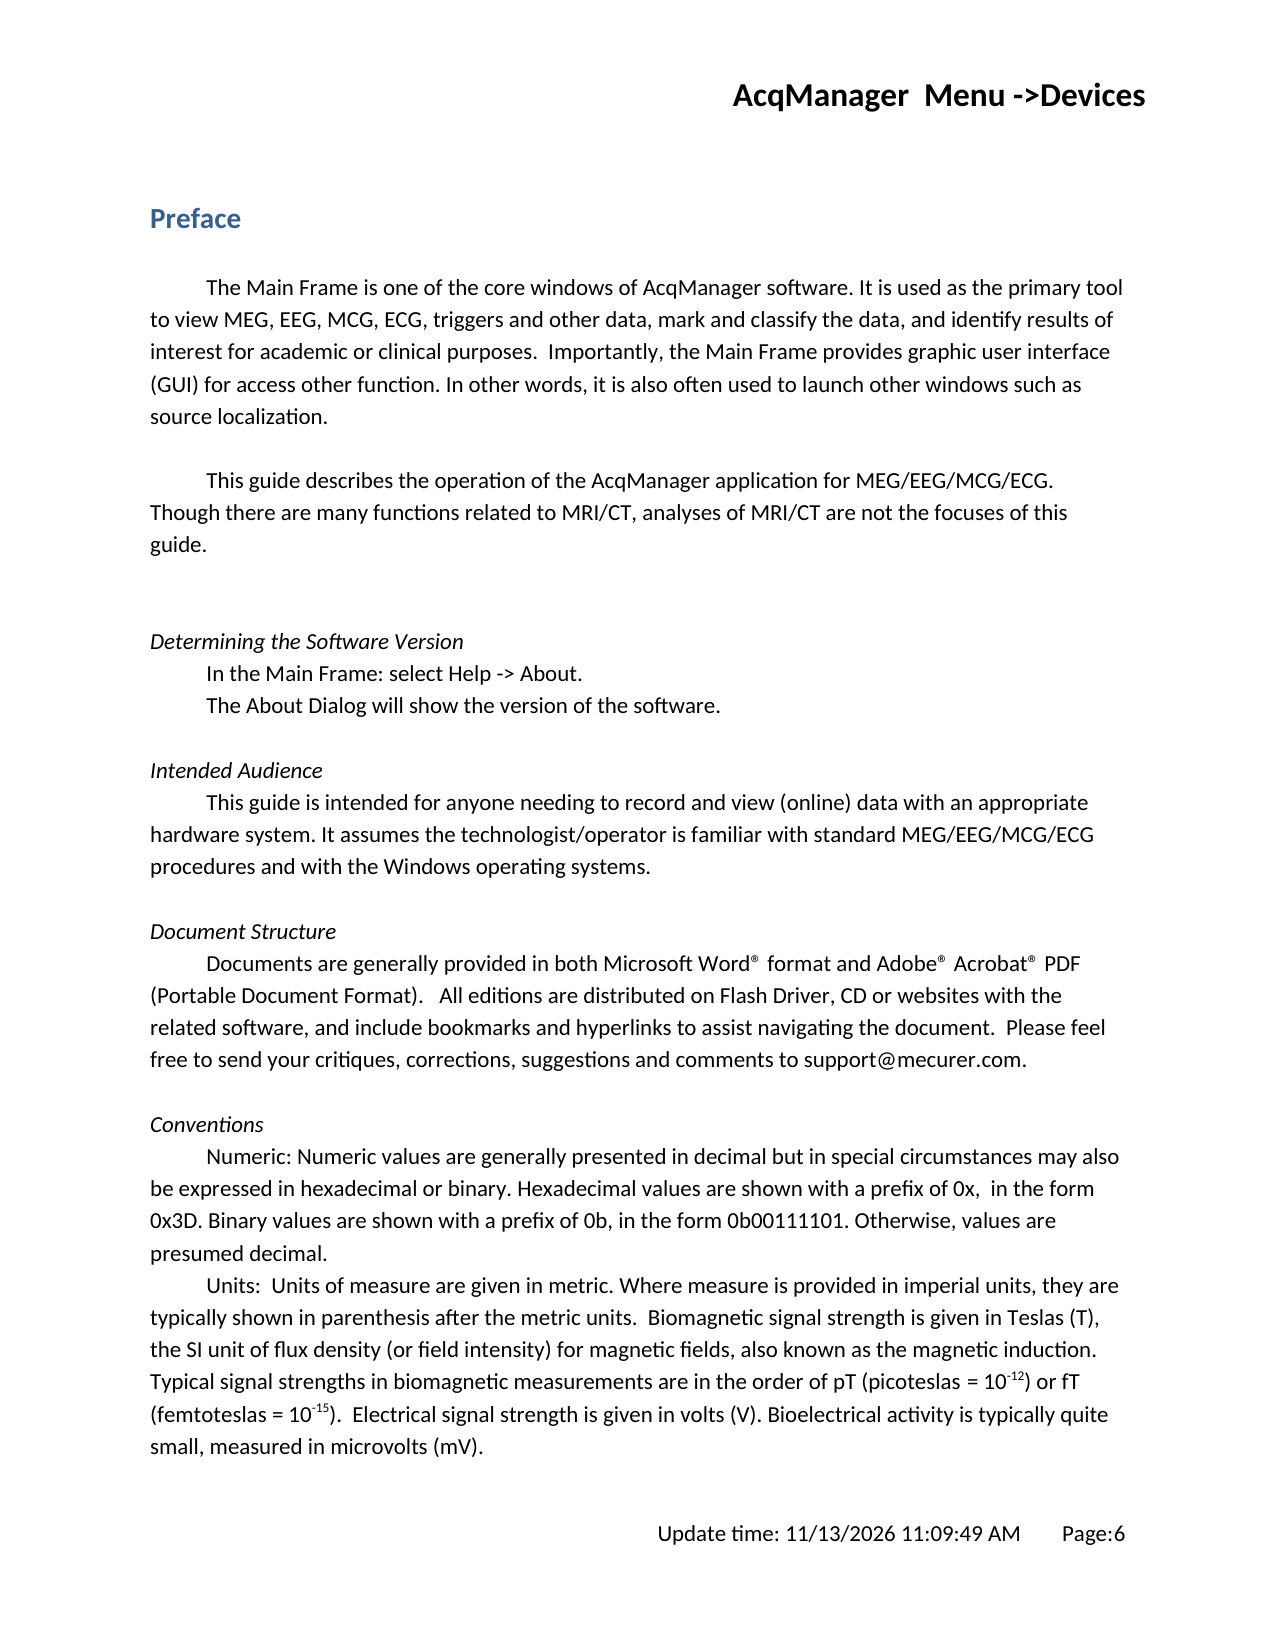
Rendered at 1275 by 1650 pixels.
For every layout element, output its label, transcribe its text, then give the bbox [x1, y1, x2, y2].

text In the Main Frame: select Help -> About. [150, 659, 1125, 687]
text The About Dialog will show the version of the software. [150, 692, 1125, 719]
text Conventions [150, 1110, 1125, 1138]
text This guide describes the operation of the AcqManager application for MEG/EEG/MCG/ECG. Though there are many functions related to MRI/CT, analyses of MRI/CT are not the focuses of this guide. [150, 466, 1125, 559]
text Intended Audience [150, 756, 1125, 784]
subtitle Preface [150, 200, 1125, 236]
text Document Structure [150, 917, 1125, 945]
text Units: Units of measure are given in metric. Where measure is provided in imperial units, they are typically shown in parenthesis after the metric units. Biomagnetic signal strength is given in Teslas (T), the SI unit of flux density (or field intensity) for magnetic fields, also known as the magnetic induction. Typical signal strengths in biomagnetic measurements are in the order of pT (picoteslas = 10-12) or fT (femtoteslas = 10-15). Electrical signal strength is given in volts (V). Bioelectrical activity is typically quite small, measured in microvolts (mV). [150, 1271, 1125, 1460]
text Numeric: Numeric values are generally presented in decimal but in special circumstances may also be expressed in hexadecimal or binary. Hexadecimal values are shown with a prefix of 0x, in the form 0x3D. Binary values are shown with a prefix of 0b, in the form 0b00111101. Otherwise, values are presumed decimal. [150, 1142, 1125, 1267]
text The Main Frame is one of the core windows of AcqManager software. It is used as the primary tool to view MEG, EEG, MCG, ECG, triggers and other data, mark and classify the data, and identify results of interest for academic or clinical purposes. Importantly, the Main Frame provides graphic user interface (GUI) for access other function. In other words, it is also often used to launch other windows such as source localization. [150, 273, 1125, 430]
text Determining the Software Version [150, 627, 1125, 655]
text This guide is intended for anyone needing to record and view (online) data with an appropriate hardware system. It assumes the technologist/operator is familiar with standard MEG/EEG/MCG/ECG procedures and with the Windows operating systems. [150, 788, 1125, 881]
text Documents are generally provided in both Microsoft Word® format and Adobe® Acrobat® PDF (Portable Document Format). All editions are distributed on Flash Driver, CD or websites with the related software, and include bookmarks and hyperlinks to assist navigating the document. Please feel free to send your critiques, corrections, suggestions and comments to support@mecurer.com. [150, 949, 1125, 1074]
